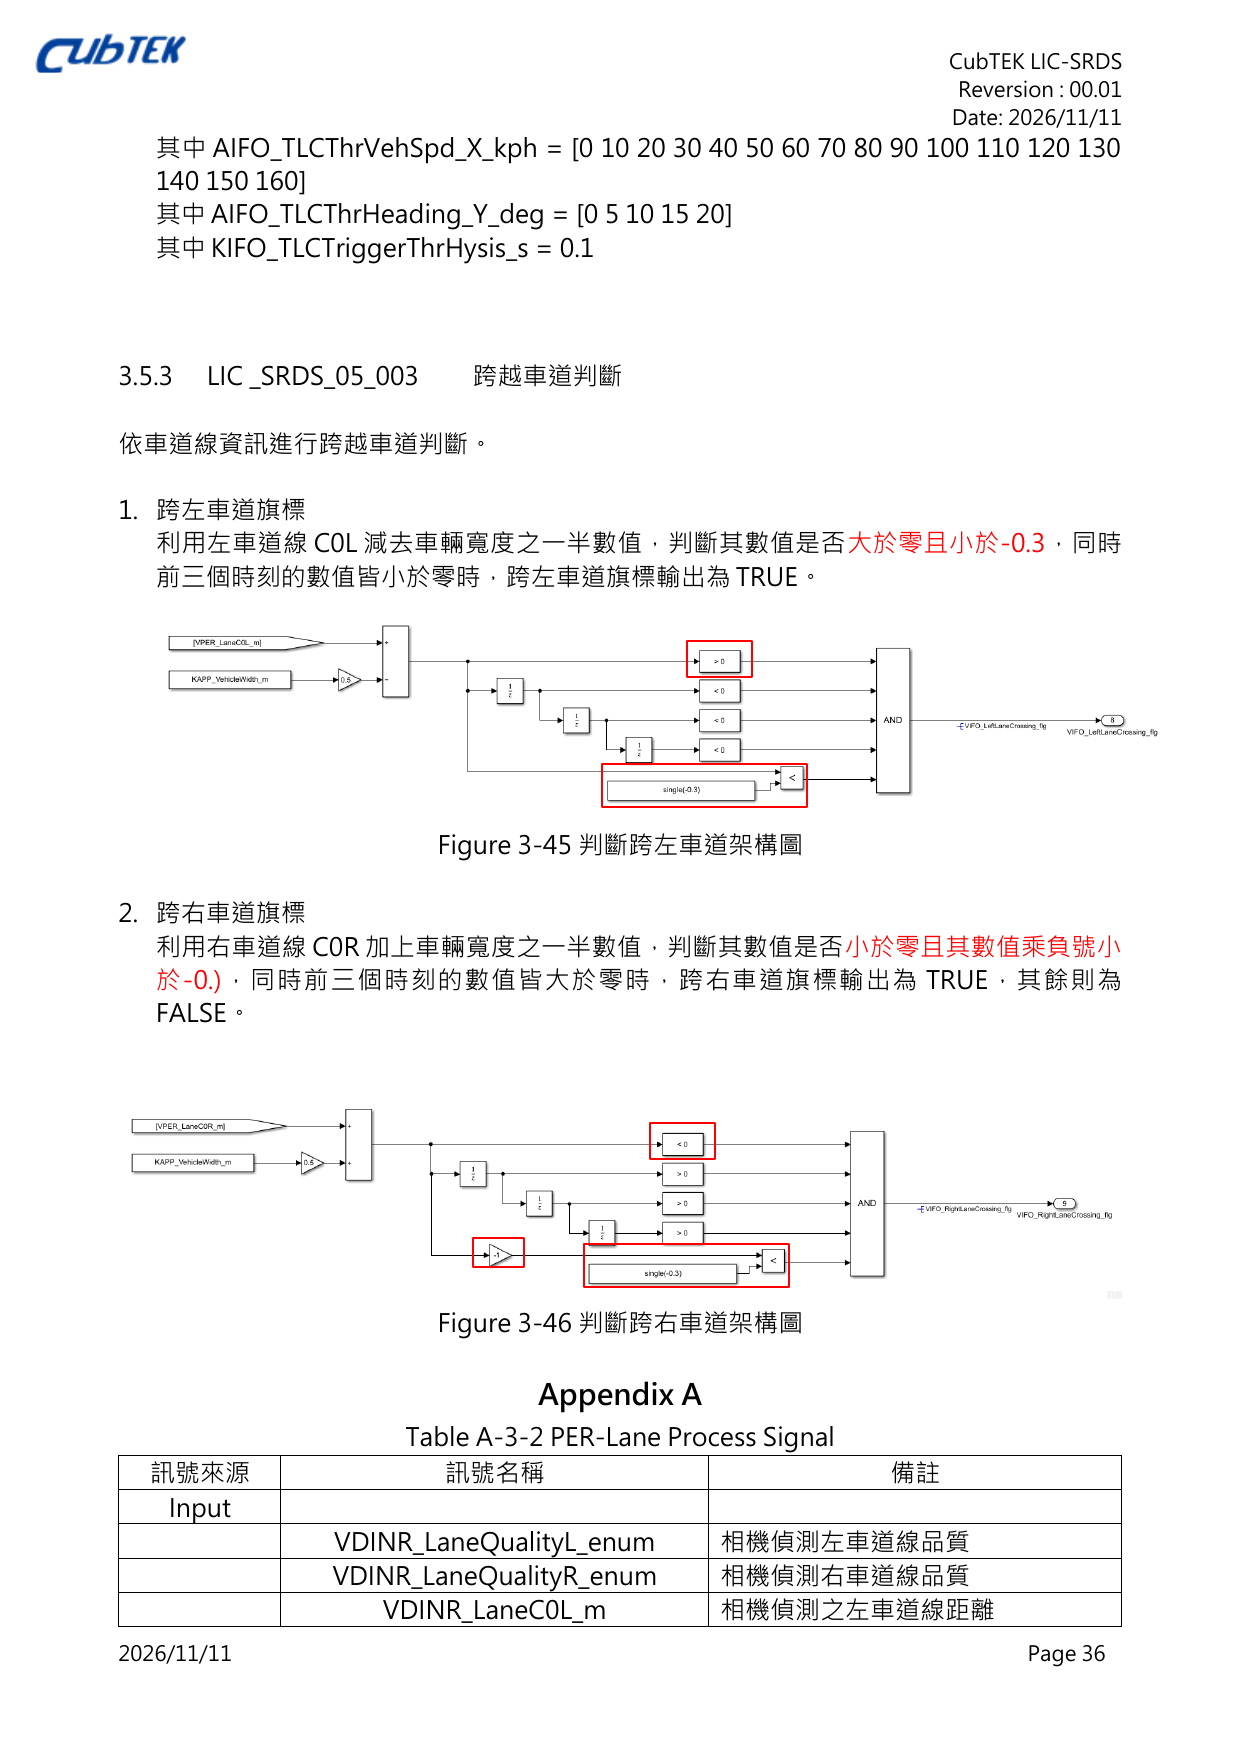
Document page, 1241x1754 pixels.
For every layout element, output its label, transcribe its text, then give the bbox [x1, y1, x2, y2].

table_cell 相機偵測之左車道線距離 [709, 1593, 1121, 1626]
text 依車道線資訊進行跨越車道判斷。 [118, 426, 1122, 459]
table_header 訊號來源 [119, 1456, 280, 1489]
text Figure 3-45 判斷跨左車道架構圖 [118, 821, 1122, 863]
table_cell 相機偵測右車道線品質 [709, 1559, 1121, 1592]
table_cell [119, 1524, 280, 1558]
table_cell [119, 1559, 280, 1592]
text Appendix A [118, 1374, 1122, 1413]
text 其中AIFO_TLCThrVehSpd_X_kph = [0 10 20 30 40 50 60 70 80 90 100 110 120 130 140 150 160] [156, 130, 1122, 197]
text 其中KIFO_TLCTriggerThrHysis_s = 0.1 [156, 230, 1122, 263]
table_cell VDINR_LaneQualityR_enum [281, 1559, 708, 1592]
table_cell VDINR_LaneC0L_m [281, 1593, 708, 1626]
picture [28, 25, 188, 71]
table_cell [281, 1490, 708, 1523]
table_cell Input [119, 1490, 280, 1523]
table_header 訊號名稱 [281, 1456, 708, 1489]
text 利用右車道線C0R加上車輛寬度之一半數值，判斷其數值是否小於零且其數值乘負號小於-0.)，同時前三個時刻的數值皆大於零時，跨右車道旗標輸出為TRUE，其餘則為FALSE。 [156, 929, 1122, 1029]
table_cell 相機偵測左車道線品質 [709, 1524, 1121, 1558]
picture [118, 1095, 1123, 1300]
text 利用左車道線C0L減去車輛寬度之一半數值，判斷其數值是否大於零且小於-0.3，同時前三個時刻的數值皆小於零時，跨左車道旗標輸出為TRUE。 [156, 526, 1122, 592]
table_cell VDINR_LaneQualityL_enum [281, 1524, 708, 1558]
subtitle LIC _SRDS_05_003 跨越車道判斷 [118, 359, 1122, 392]
text Figure 3-46 判斷跨右車道架構圖 [118, 1300, 1122, 1341]
list 跨右車道旗標 [118, 896, 1122, 929]
picture [155, 625, 1160, 822]
list 跨左車道旗標 [118, 493, 1122, 526]
table_cell [119, 1593, 280, 1626]
text 其中AIFO_TLCThrHeading_Y_deg = [0 5 10 15 20] [156, 197, 1122, 230]
table_cell [709, 1490, 1121, 1523]
table_header 備註 [709, 1456, 1121, 1489]
